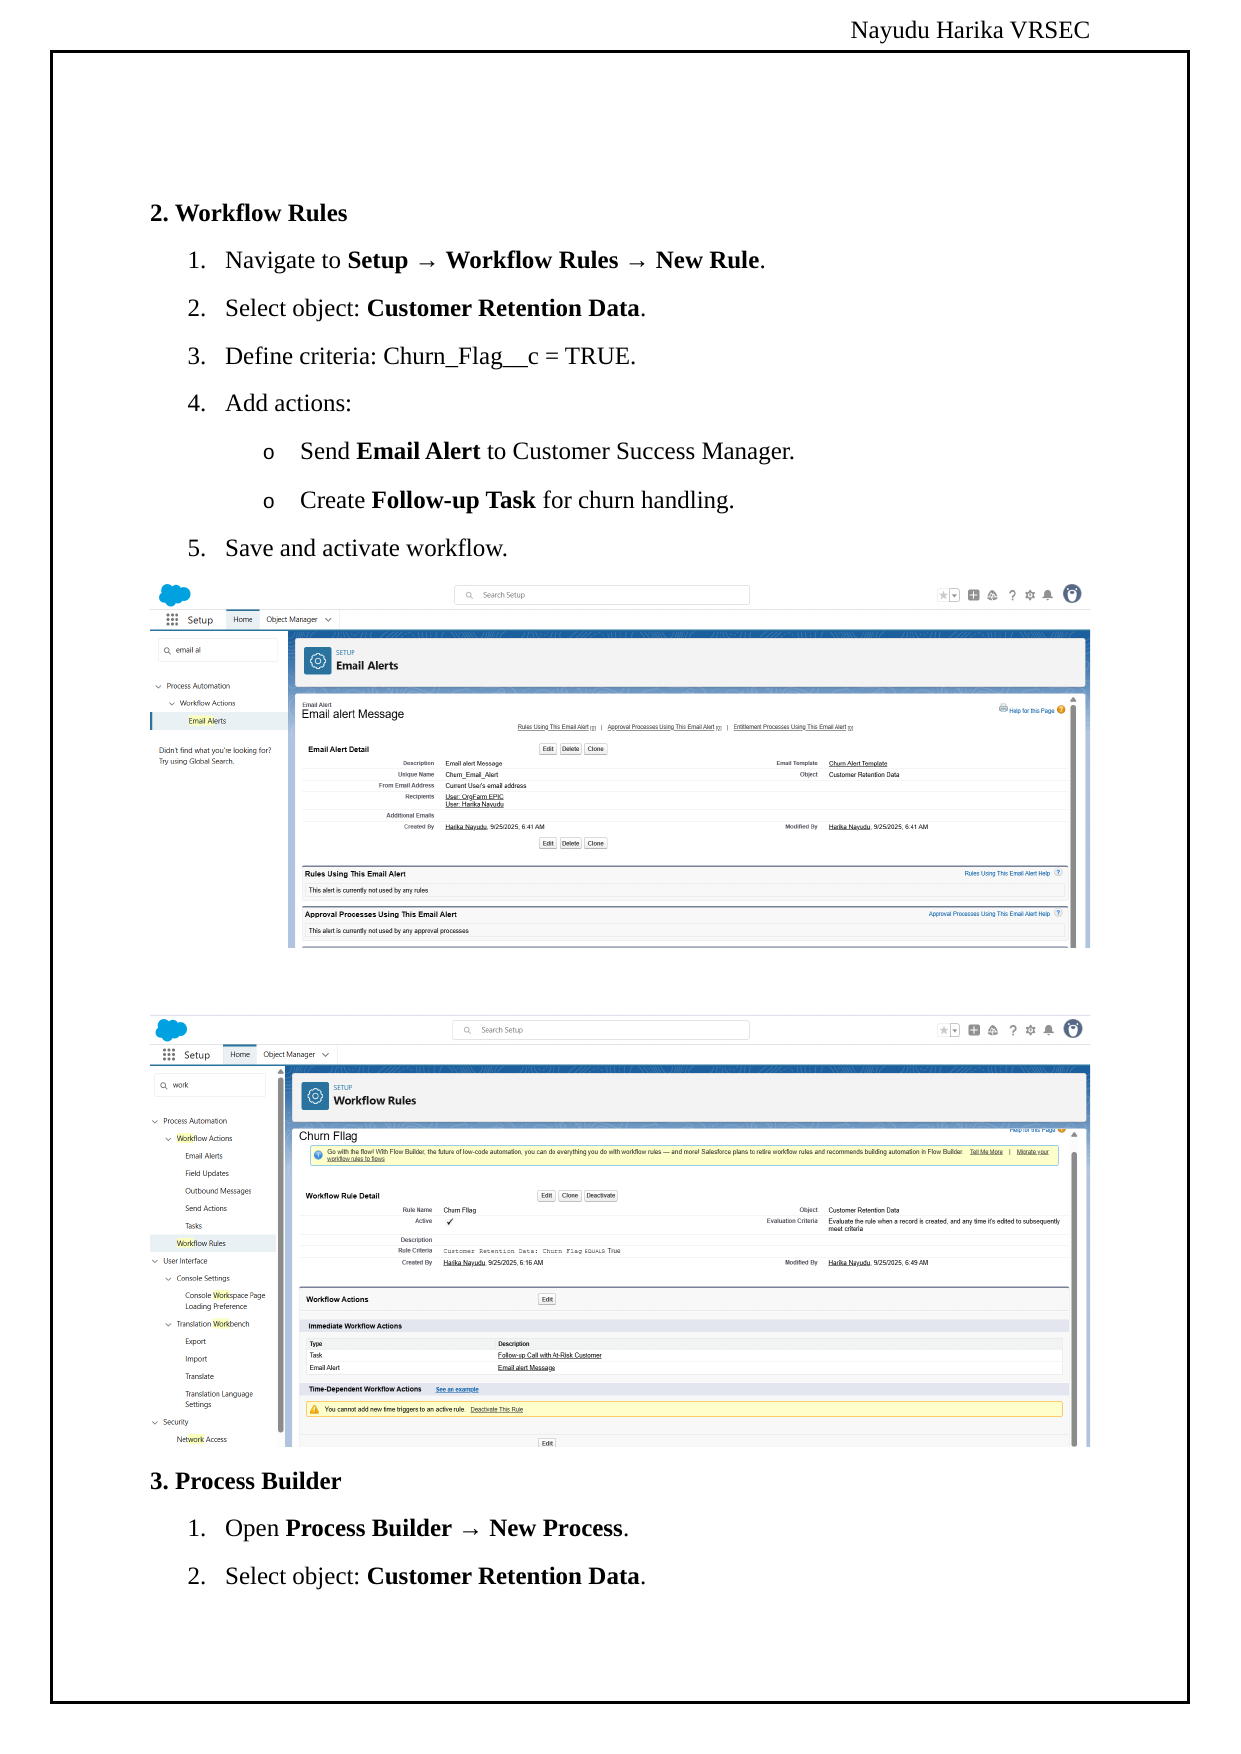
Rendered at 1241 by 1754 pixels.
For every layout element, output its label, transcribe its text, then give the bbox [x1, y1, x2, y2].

list Add actions: [187, 388, 1090, 417]
picture [150, 581, 1091, 948]
list Create Follow-up Task for churn handling. [262, 485, 1090, 514]
list Select object: Customer Retention Data. [187, 1561, 1090, 1590]
list Navigate to Setup → Workflow Rules → New Rule. [187, 245, 1090, 274]
list Save and activate workflow. [187, 533, 1090, 562]
list Open Process Builder → New Process. [187, 1513, 1090, 1542]
text 3. Process Builder [150, 1466, 1090, 1494]
list Define criteria: Churn_Flag__c = TRUE. [187, 341, 1090, 369]
list Send Email Alert to Customer Success Manager. [262, 436, 1090, 466]
text 2. Workflow Rules [150, 198, 1090, 226]
picture [150, 1014, 1091, 1447]
list Select object: Customer Retention Data. [187, 293, 1090, 322]
